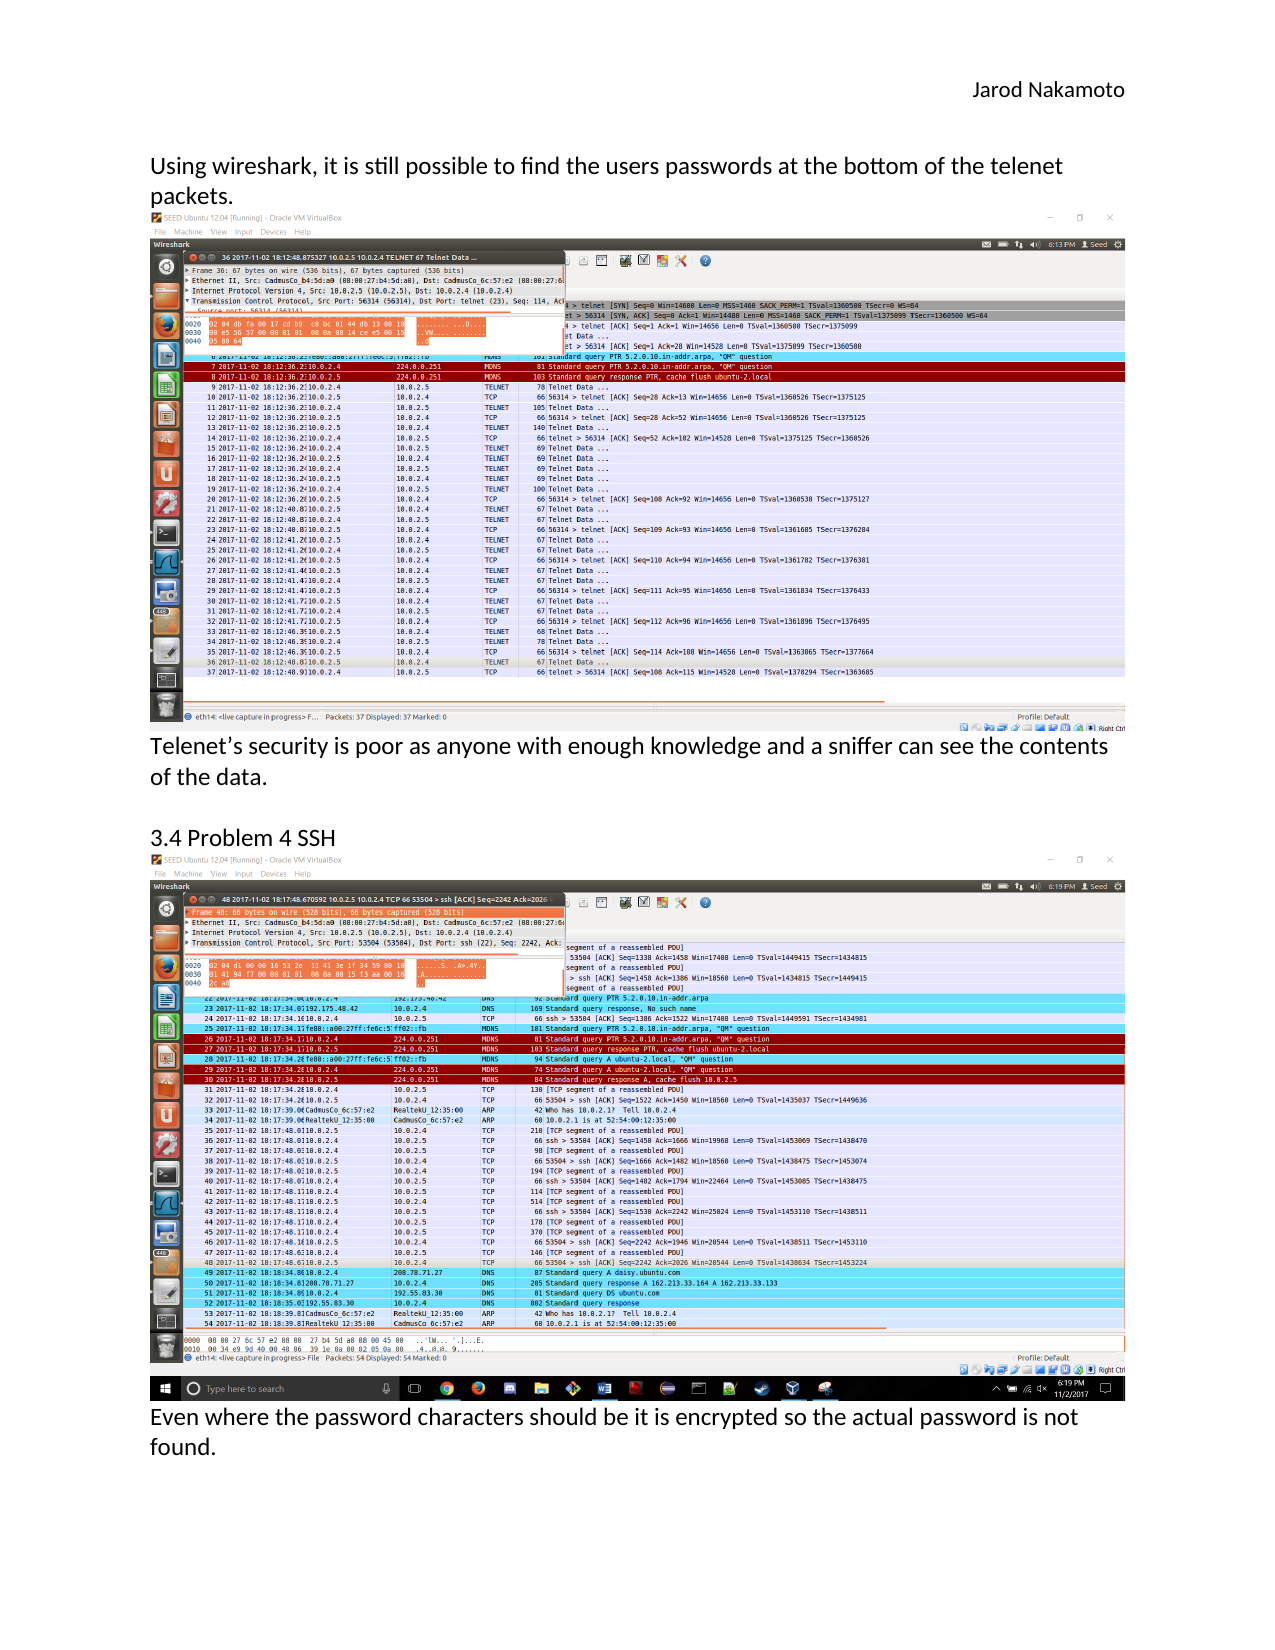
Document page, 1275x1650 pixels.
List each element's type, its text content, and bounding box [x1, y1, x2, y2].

text 3.4 Problem 4 SSH [150, 822, 1125, 852]
picture [150, 211, 1125, 731]
text Even where the password characters should be it is encrypted so the actual password is not found. [150, 1401, 1125, 1462]
picture [150, 852, 1125, 1401]
text Telenet’s security is poor as anyone with enough knowledge and a sniffer can see the contents of the data. [150, 731, 1125, 791]
text Using wireshark, it is still possible to find the users passwords at the bottom of the telenet packets. [150, 150, 1125, 211]
